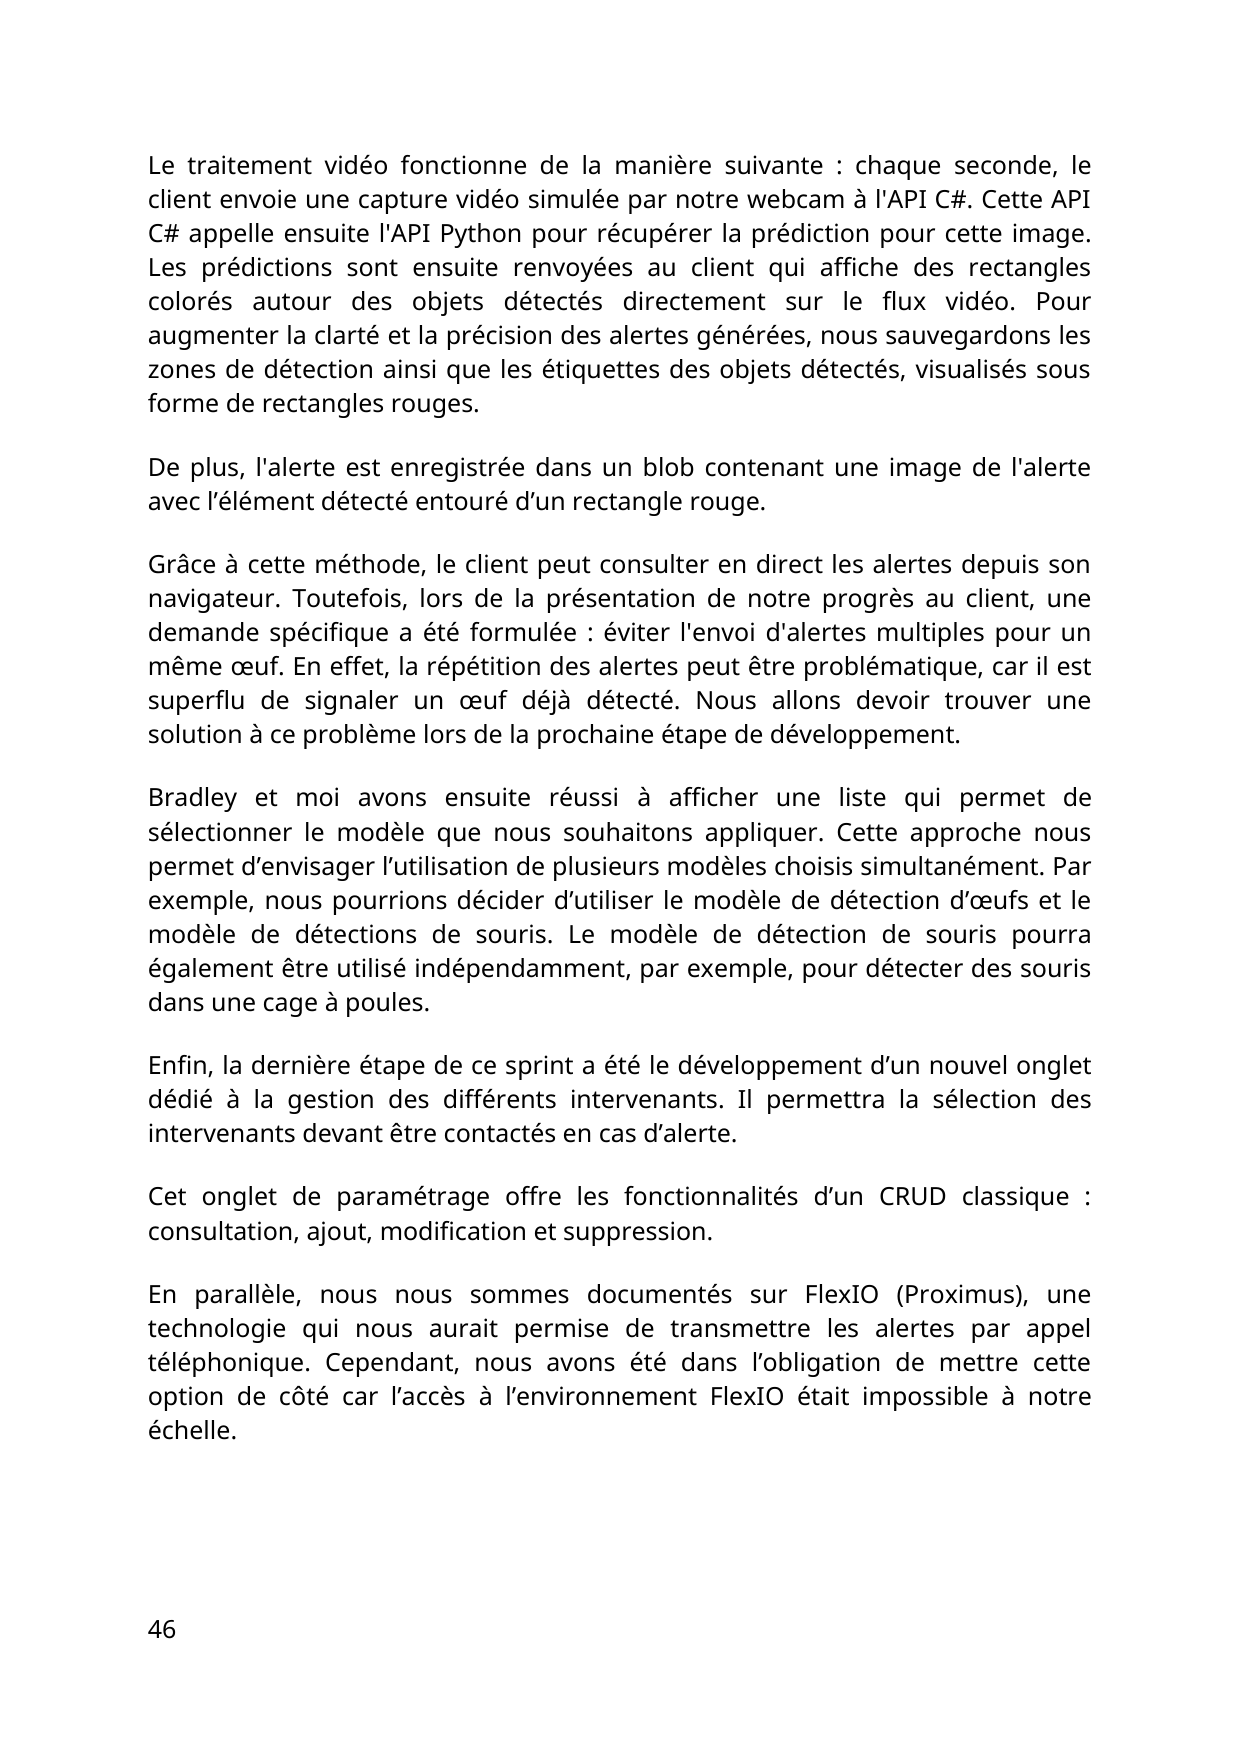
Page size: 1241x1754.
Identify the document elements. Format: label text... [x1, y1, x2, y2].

text Cet onglet de paramétrage offre les fonctionnalités d’un CRUD classique : consultation, ajout, modification et suppression. [148, 1179, 1093, 1247]
text En parallèle, nous nous sommes documentés sur FlexIO (Proximus), une technologie qui nous aurait permise de transmettre les alertes par appel téléphonique. Cependant, nous avons été dans l’obligation de mettre cette option de côté car l’accès à l’environnement FlexIO était impossible à notre échelle. [148, 1276, 1093, 1447]
text Grâce à cette méthode, le client peut consulter en direct les alertes depuis son navigateur. Toutefois, lors de la présentation de notre progrès au client, une demande spécifique a été formulée : éviter l'envoi d'alertes multiples pour un même œuf. En effet, la répétition des alertes peut être problématique, car il est superflu de signaler un œuf déjà détecté. Nous allons devoir trouver une solution à ce problème lors de la prochaine étape de développement. [148, 547, 1093, 751]
text Bradley et moi avons ensuite réussi à afficher une liste qui permet de sélectionner le modèle que nous souhaitons appliquer. Cette approche nous permet d’envisager l’utilisation de plusieurs modèles choisis simultanément. Par exemple, nous pourrions décider d’utiliser le modèle de détection d’œufs et le modèle de détections de souris. Le modèle de détection de souris pourra également être utilisé indépendamment, par exemple, pour détecter des souris dans une cage à poules. [148, 780, 1093, 1018]
text Le traitement vidéo fonctionne de la manière suivante : chaque seconde, le client envoie une capture vidéo simulée par notre webcam à l'API C#. Cette API C# appelle ensuite l'API Python pour récupérer la prédiction pour cette image. Les prédictions sont ensuite renvoyées au client qui affiche des rectangles colorés autour des objets détectés directement sur le flux vidéo. Pour augmenter la clarté et la précision des alertes générées, nous sauvegardons les zones de détection ainsi que les étiquettes des objets détectés, visualisés sous forme de rectangles rouges. [148, 148, 1093, 420]
text De plus, l'alerte est enregistrée dans un blob contenant une image de l'alerte avec l’élément détecté entouré d’un rectangle rouge. [148, 449, 1093, 517]
text Enfin, la dernière étape de ce sprint a été le développement d’un nouvel onglet dédié à la gestion des différents intervenants. Il permettra la sélection des intervenants devant être contactés en cas d’alerte. [148, 1048, 1093, 1150]
